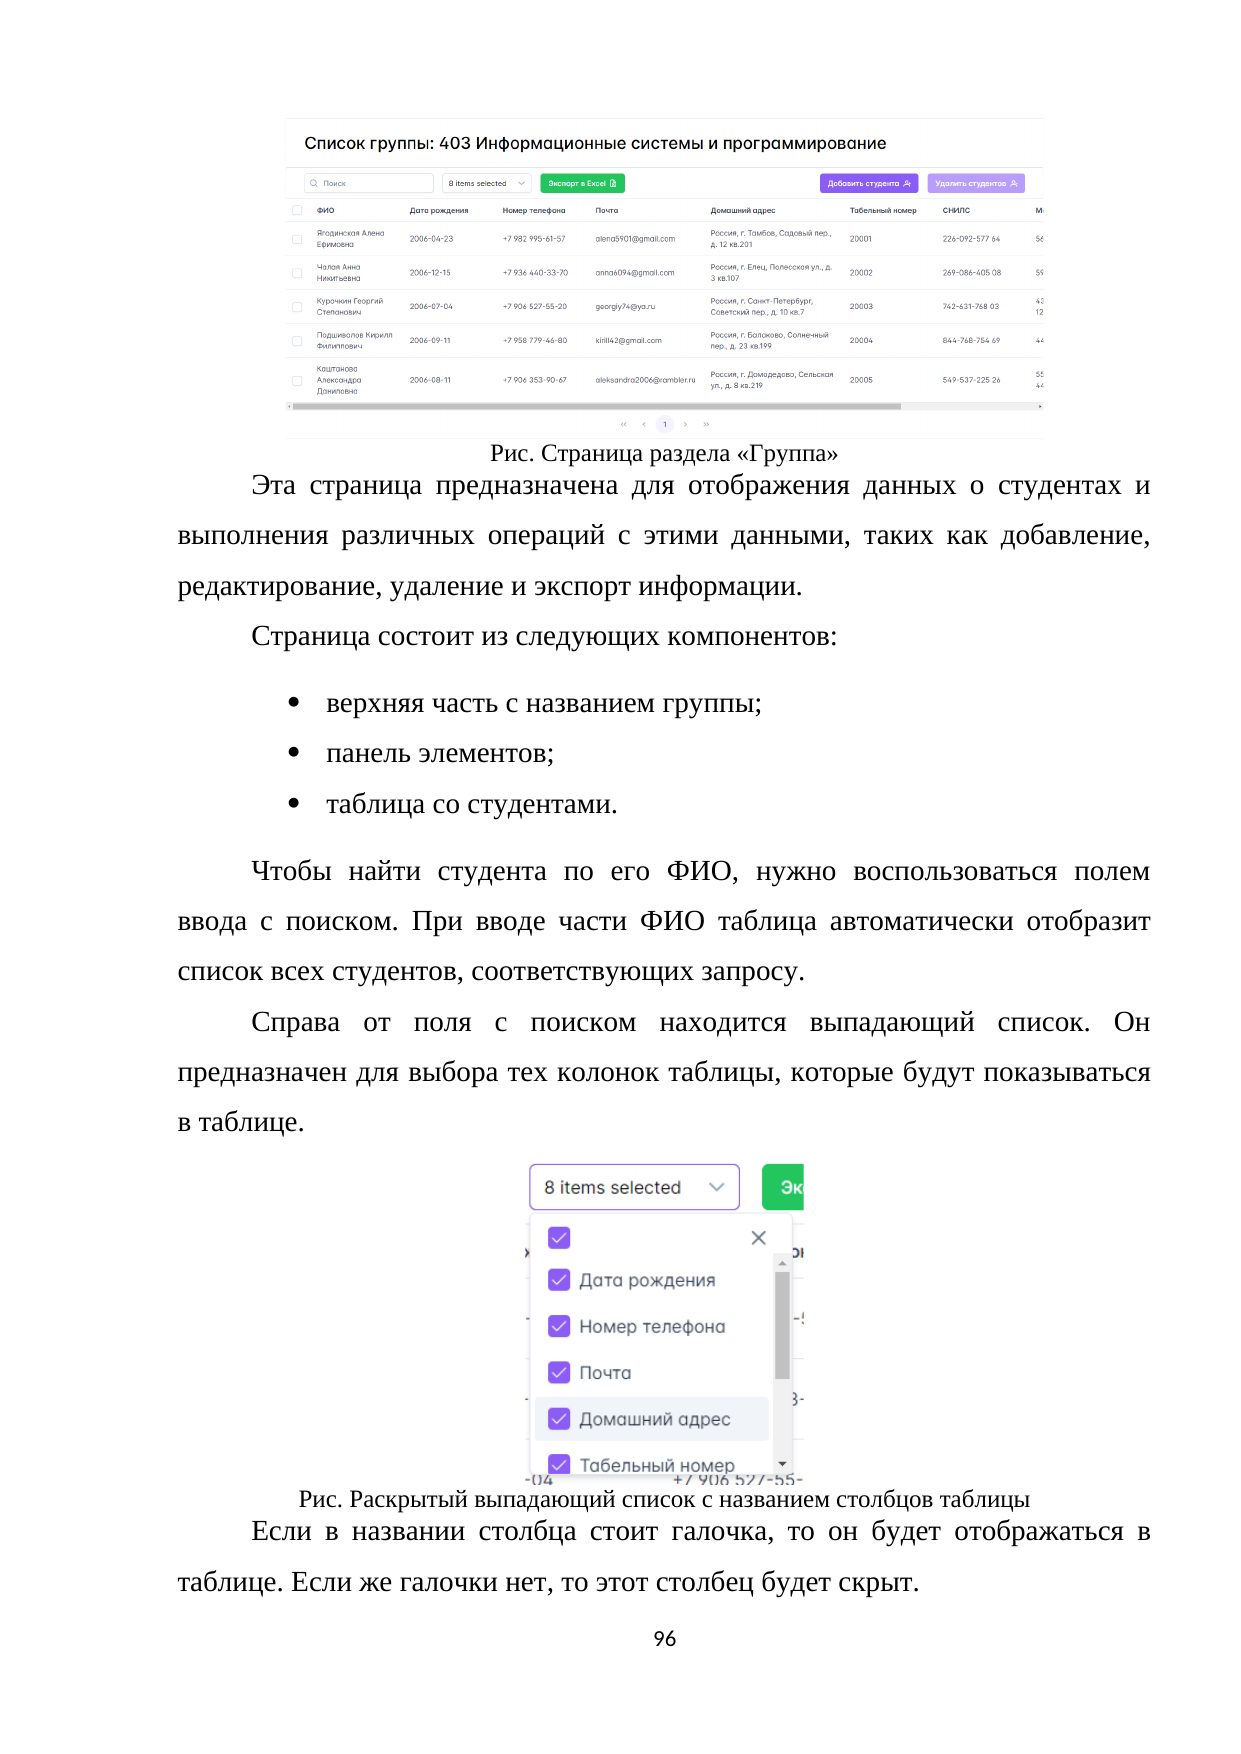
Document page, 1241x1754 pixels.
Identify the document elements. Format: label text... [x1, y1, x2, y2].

text Рис. Страница раздела «Группа» [177, 438, 1152, 467]
text Справа от поля с поиском находится выпадающий список. Он предназначен для выбора тех колонок таблицы, которые будут показываться в таблице. [177, 1004, 1152, 1138]
text Рис. Раскрытый выпадающий список с названием столбцов таблицы [177, 1484, 1152, 1513]
list верхняя часть с названием группы; [288, 685, 1152, 719]
text Если в названии столбца стоит галочка, то он будет отображаться в таблице. Если же галочки нет, то этот столбец будет скрыт. [177, 1513, 1152, 1597]
text Страница состоит из следующих компонентов: [177, 618, 1152, 652]
list панель элементов; [288, 735, 1152, 769]
text Эта страница предназначена для отображения данных о студентах и выполнения различных операций с этими данными, таких как добавление, редактирование, удаление и экспорт информации. [177, 467, 1152, 601]
text Чтобы найти студента по его ФИО, нужно воспользоваться полем ввода с поиском. При вводе части ФИО таблица автоматически отобразит список всех студентов, соответствующих запросу. [177, 853, 1152, 987]
picture [285, 118, 1044, 439]
list таблица со студентами. [288, 786, 1152, 819]
picture [525, 1154, 804, 1485]
